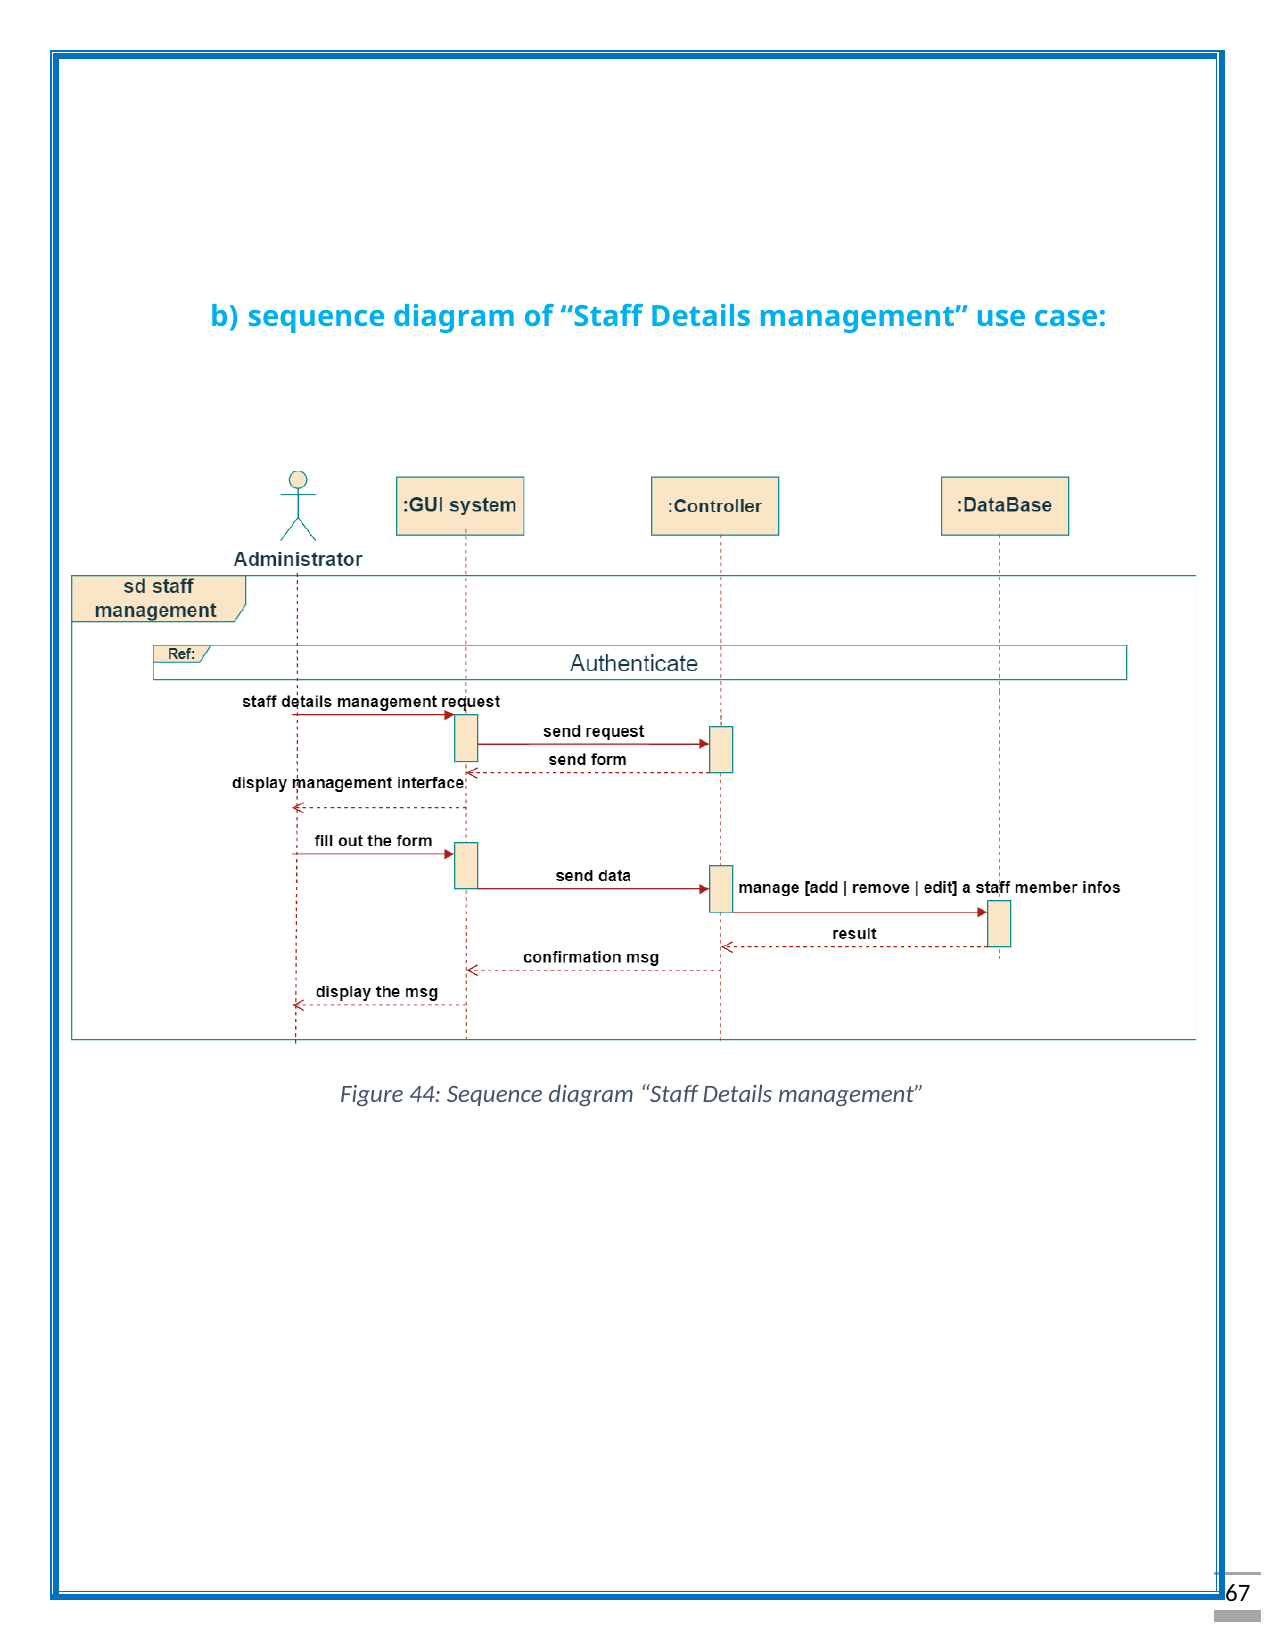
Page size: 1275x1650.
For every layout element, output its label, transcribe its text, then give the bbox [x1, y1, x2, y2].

subtitle sequence diagram of “Staff Details management” use case: [210, 296, 1200, 335]
picture [71, 471, 1197, 1046]
